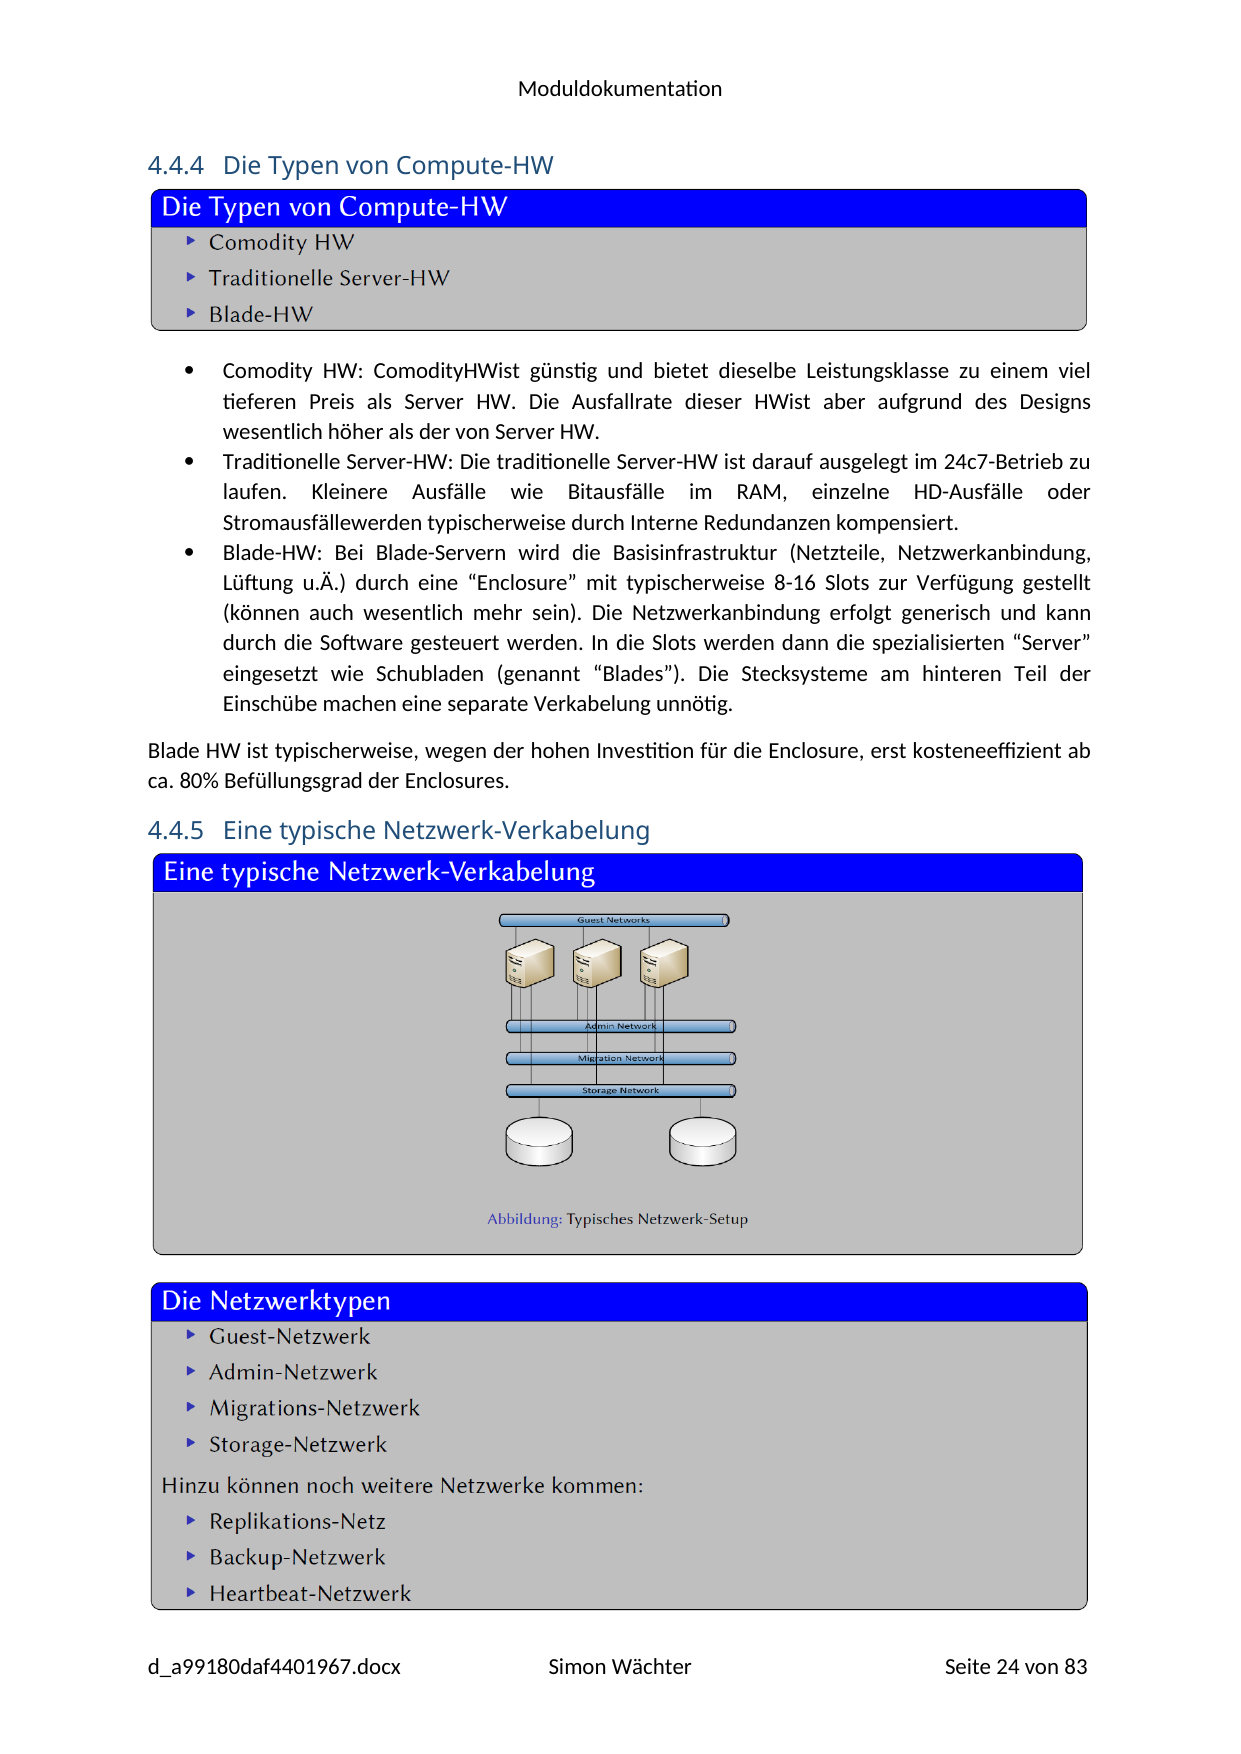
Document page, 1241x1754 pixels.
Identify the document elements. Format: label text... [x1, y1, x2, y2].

picture [147, 849, 1093, 1262]
text Blade HW ist typischerweise, wegen der hohen Investition für die Enclosure, erst kosteneeffizient ab ca. 80% Befüllungsgrad der Enclosures. [148, 736, 1093, 794]
list Comodity HW: ComodityHWist günstig und bietet dieselbe Leistungsklasse zu einem viel tieferen Preis als Server HW. Die Ausfallrate dieser HWist aber aufgrund des Designs wesentlich höher als der von Server HW. [185, 357, 1093, 445]
list Blade-HW: Bei Blade-Servern wird die Basisinfrastruktur (Netzteile, Netzwerkanbindung, Lüftung u.Ä.) durch eine “Enclosure” mit typischerweise 8-16 Slots zur Verfügung gestellt (können auch wesentlich mehr sein). Die Netzwerkanbindung erfolgt generisch und kann durch die Software gesteuert werden. In die Slots werden dann die spezialisierten “Server” eingesetzt wie Schubladen (genannt “Blades”). Die Stecksysteme am hinteren Teil der Einschübe machen eine separate Verkabelung unnötig. [185, 538, 1093, 717]
picture [147, 184, 1093, 338]
list Traditionelle Server-HW: Die traditionelle Server-HW ist darauf ausgelegt im 24c7-Betrieb zu laufen. Kleinere Ausfälle wie Bitausfälle im RAM, einzelne HD-Ausfälle oder Stromausfällewerden typischerweise durch Interne Redundanzen kompensiert. [185, 447, 1093, 536]
picture [147, 1280, 1093, 1617]
subtitle Die Typen von Compute-HW [148, 148, 1093, 182]
subtitle Eine typische Netzwerk-Verkabelung [148, 813, 1093, 847]
